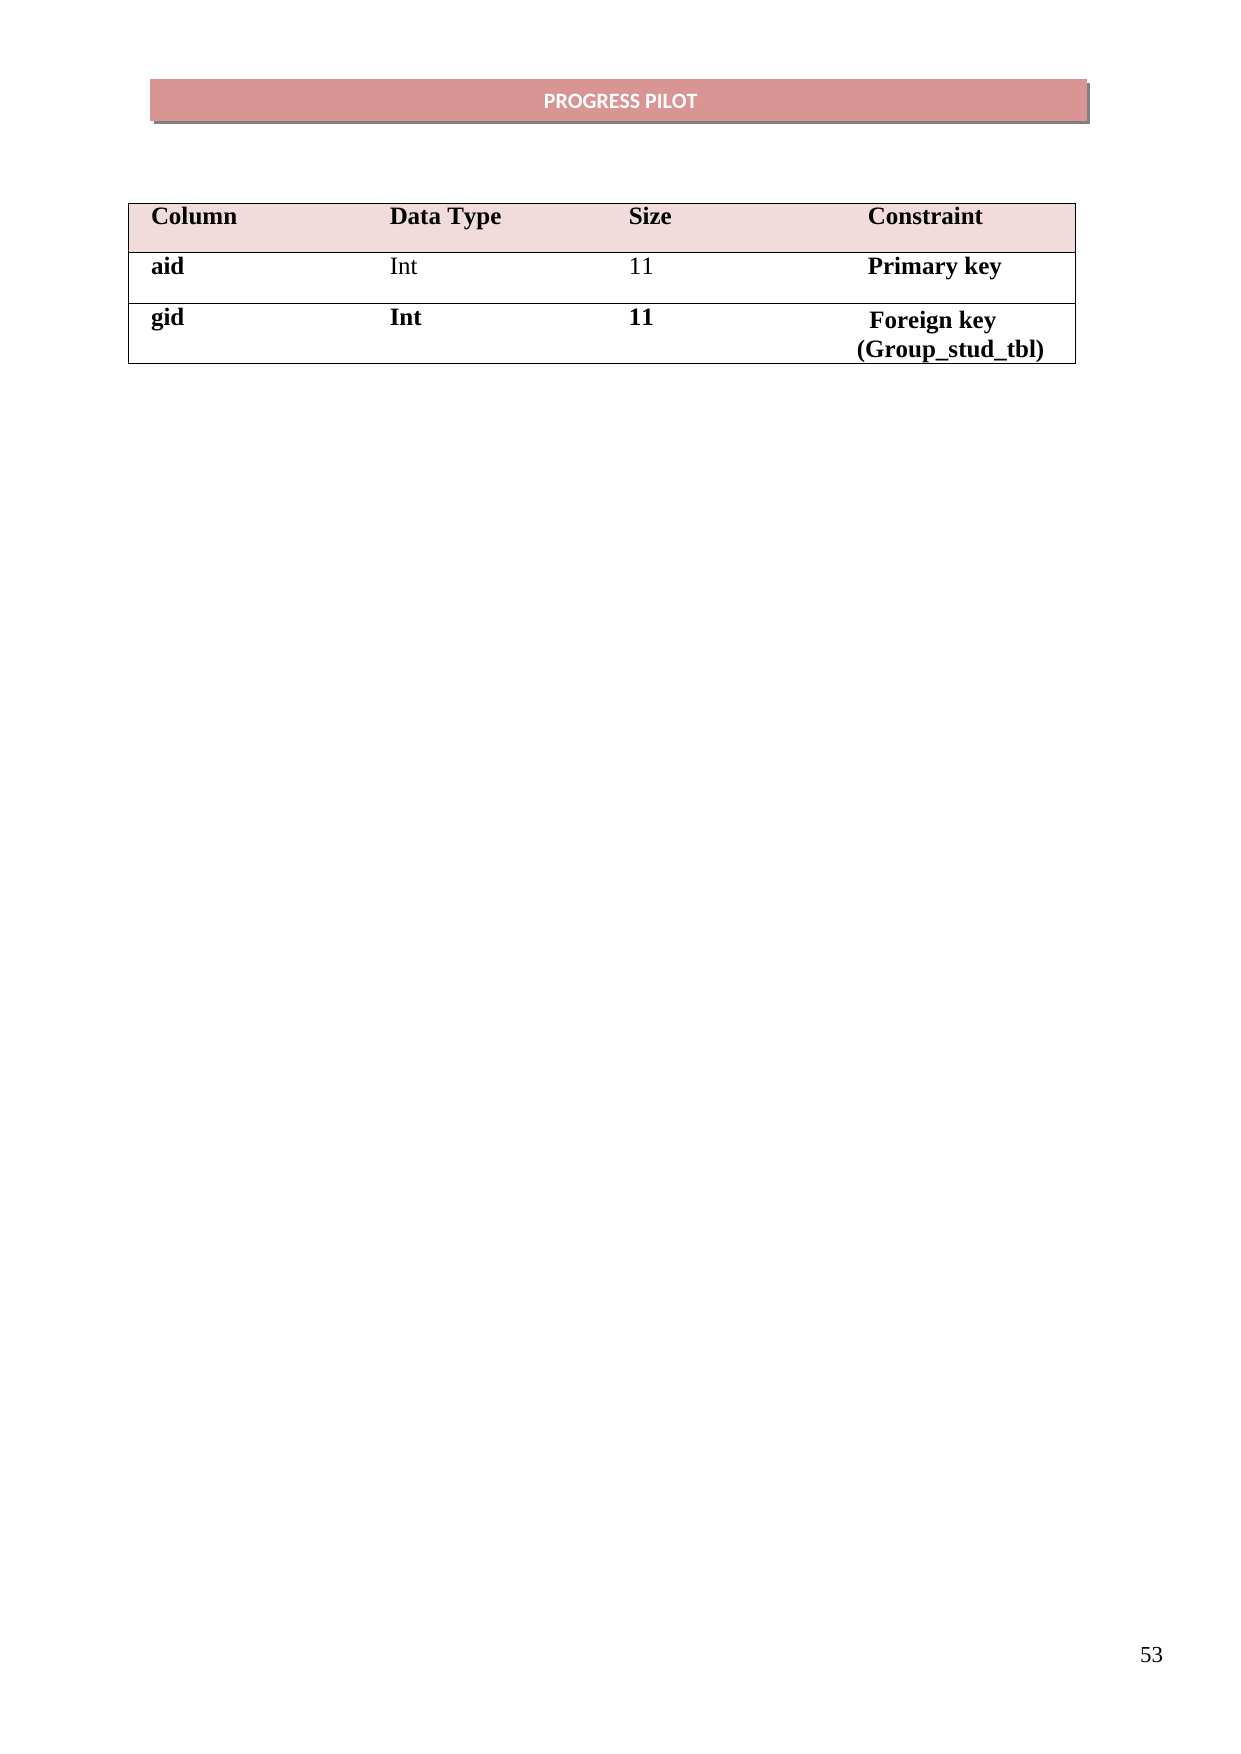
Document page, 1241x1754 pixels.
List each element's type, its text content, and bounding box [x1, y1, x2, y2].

table_header Column [129, 204, 367, 252]
table_cell 11 [606, 304, 845, 363]
table_cell Primary key [845, 253, 1075, 303]
table_cell Foreign key (Group_stud_tbl) [845, 304, 1075, 363]
table_header Constraint [845, 204, 1075, 252]
table_cell Int [367, 253, 606, 303]
table_header Data Type [367, 204, 606, 252]
table_cell Int [367, 304, 606, 363]
table_cell aid [129, 253, 367, 303]
table_header Size [606, 204, 845, 252]
table_cell gid [129, 304, 367, 363]
table_cell 11 [606, 253, 845, 303]
